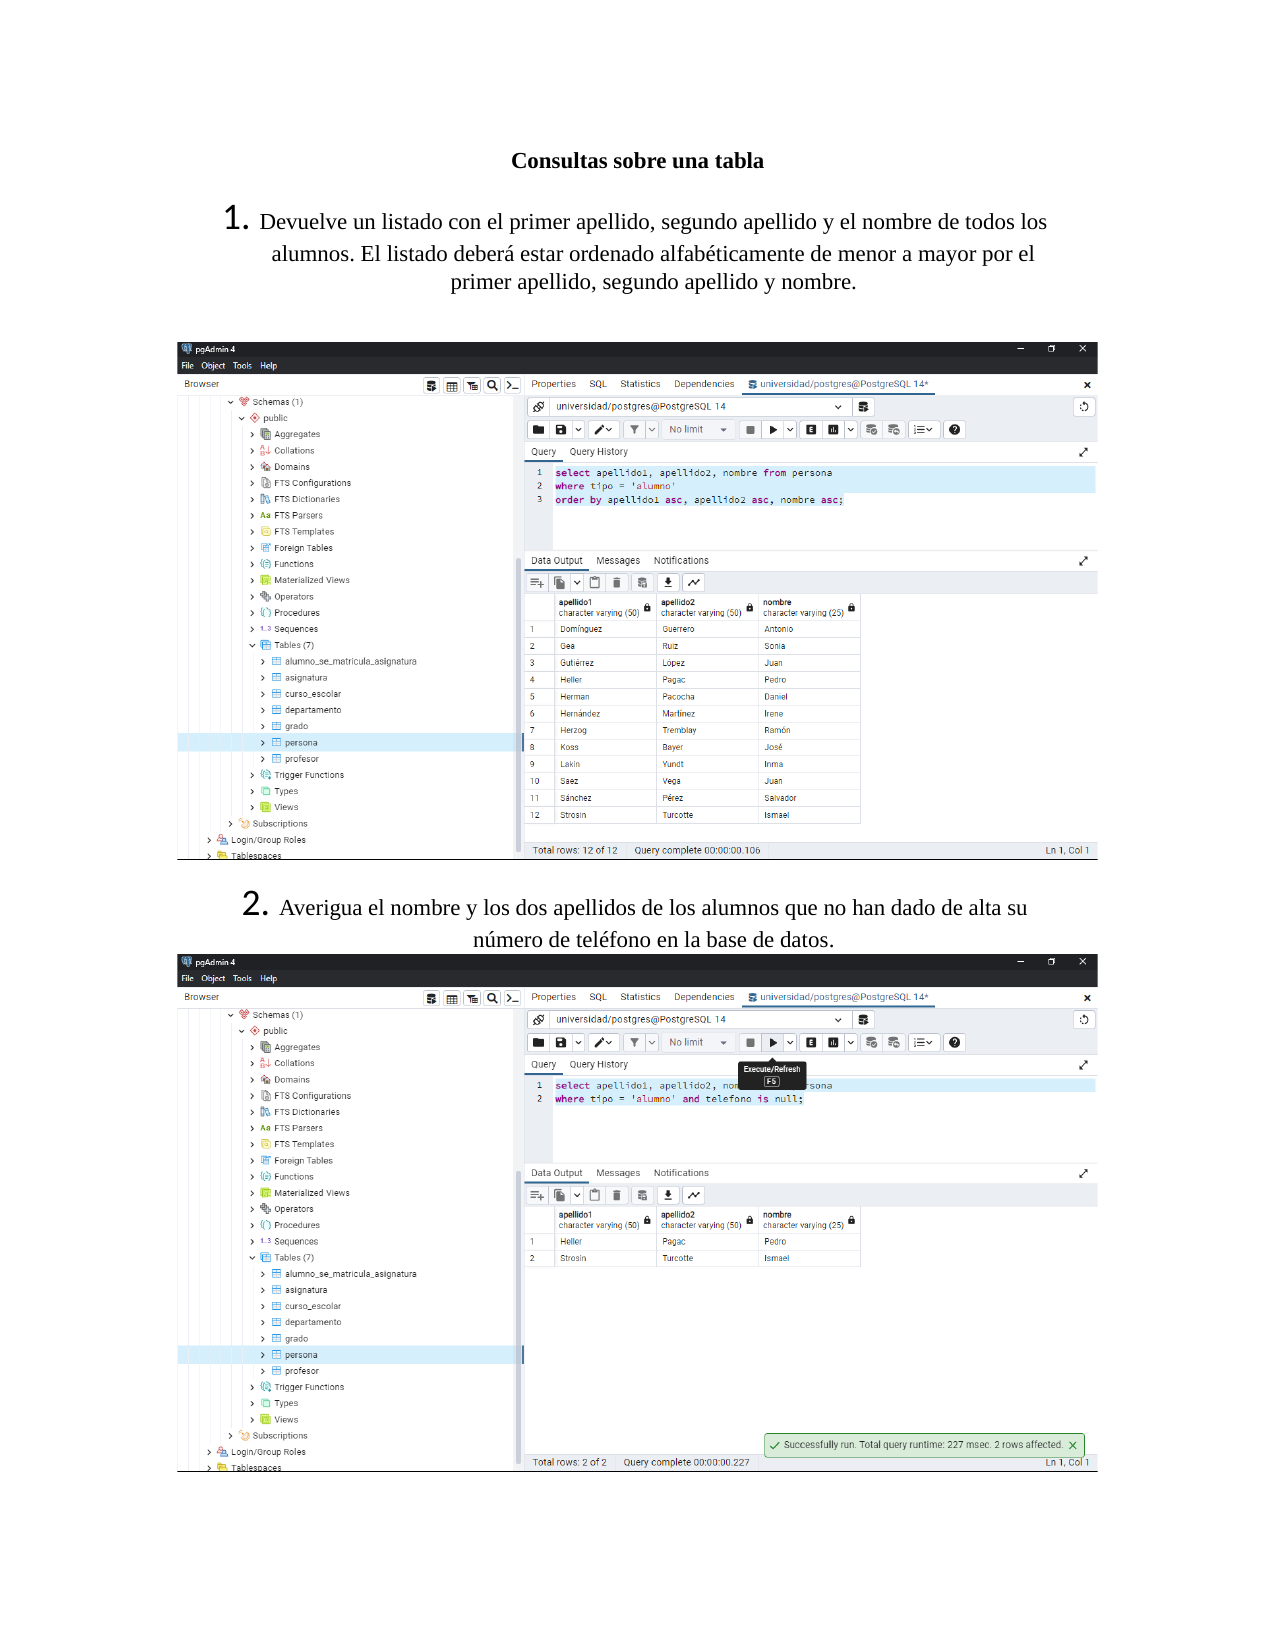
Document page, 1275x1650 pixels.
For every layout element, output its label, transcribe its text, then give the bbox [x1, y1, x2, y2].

picture [177, 954, 1098, 1472]
list Averigua el nombre y los dos apellidos de los alumnos que no han dado de alta su número de teléfono en la base de datos. [215, 878, 1055, 952]
list Devuelve un listado con el primer apellido, segundo apellido y el nombre de todos los alumnos. El listado deberá estar ordenado alfabéticamente de menor a mayor por el primer apellido, segundo apellido y nombre. [215, 193, 1055, 295]
picture [177, 342, 1098, 860]
text Consultas sobre una tabla [177, 148, 1098, 174]
